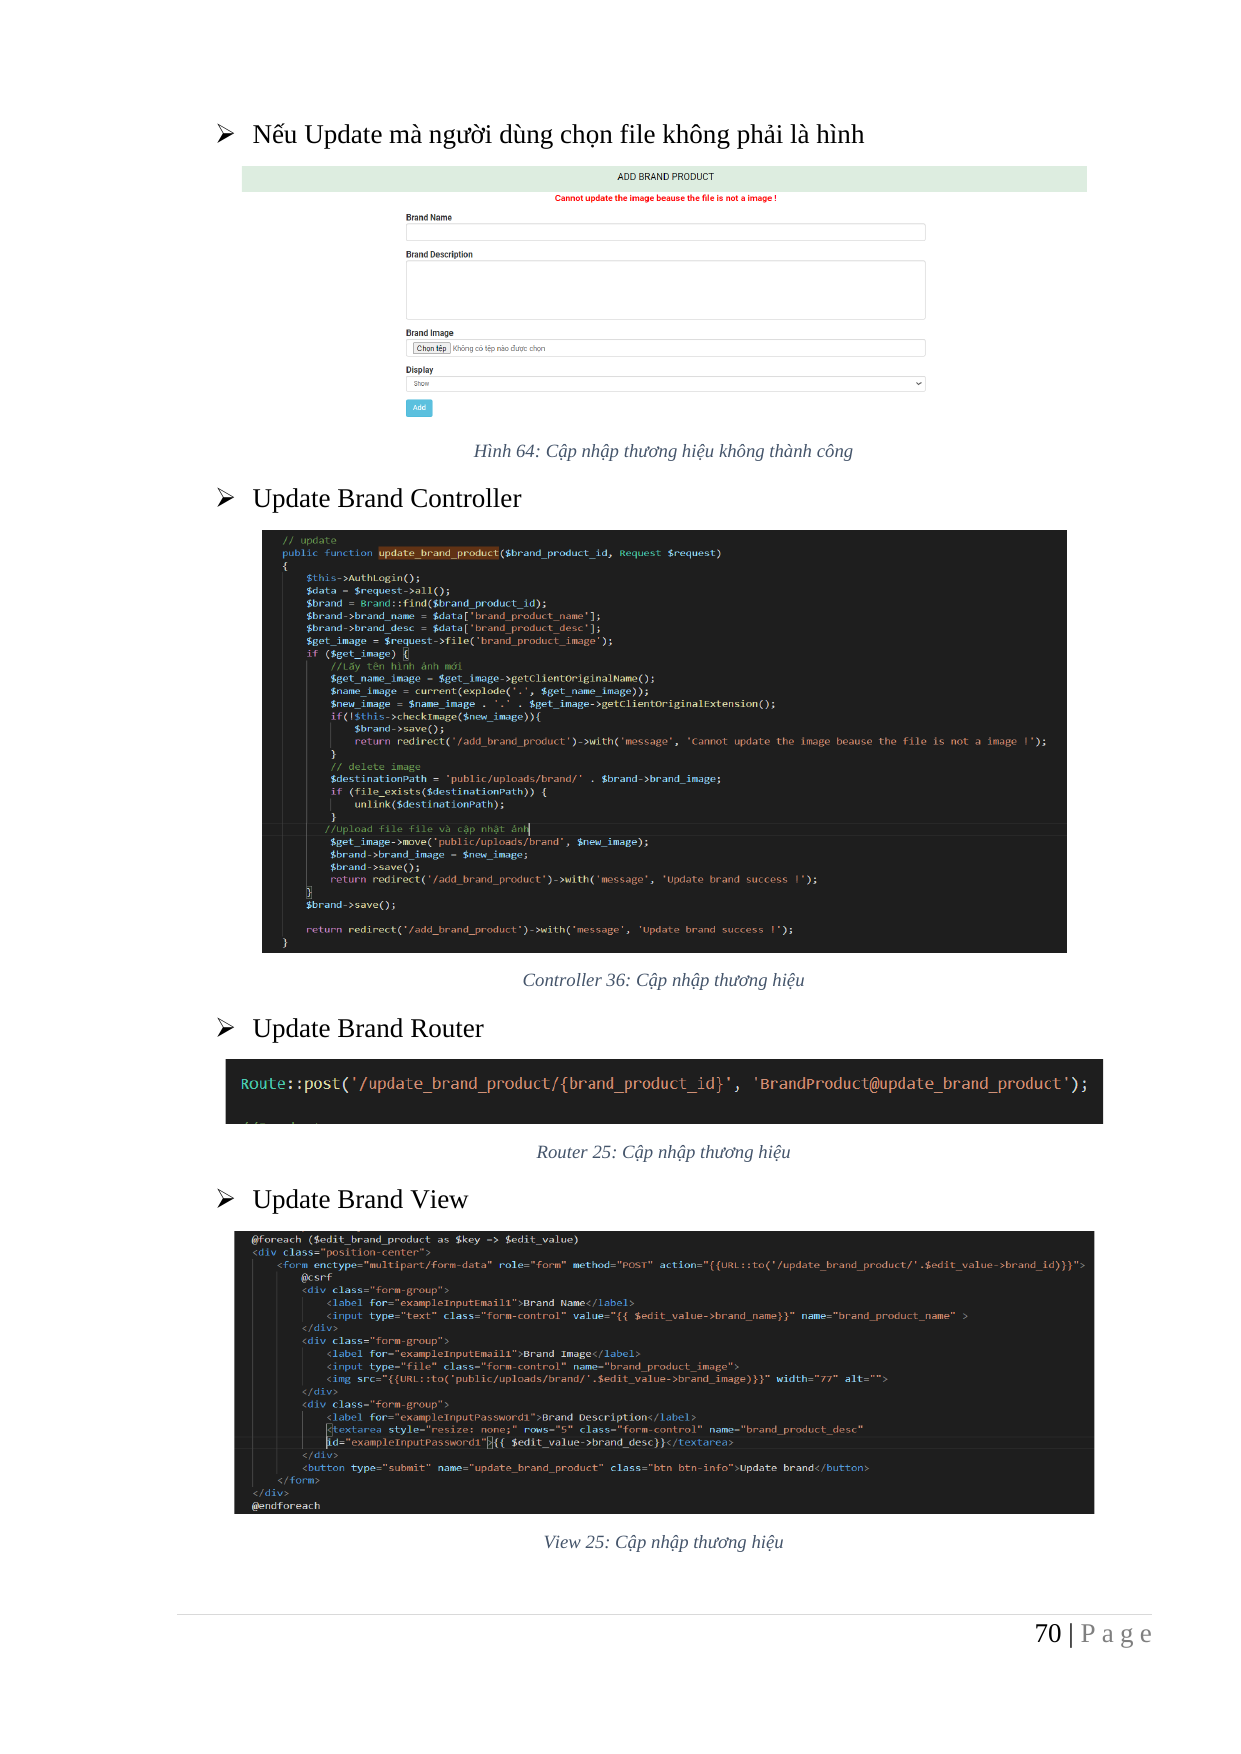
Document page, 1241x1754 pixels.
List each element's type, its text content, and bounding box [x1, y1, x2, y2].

picture [234, 1231, 1095, 1514]
picture [241, 166, 1087, 424]
text Hình 64: Cập nhập thương hiệu không thành công [177, 440, 1152, 461]
picture [225, 1059, 1104, 1124]
list Update Brand View [215, 1183, 1152, 1214]
list Update Brand Router [215, 1012, 1152, 1043]
picture [262, 530, 1067, 953]
list Nếu Update mà người dùng chọn file không phải là hình [215, 118, 1152, 149]
list Update Brand Controller [215, 482, 1152, 513]
